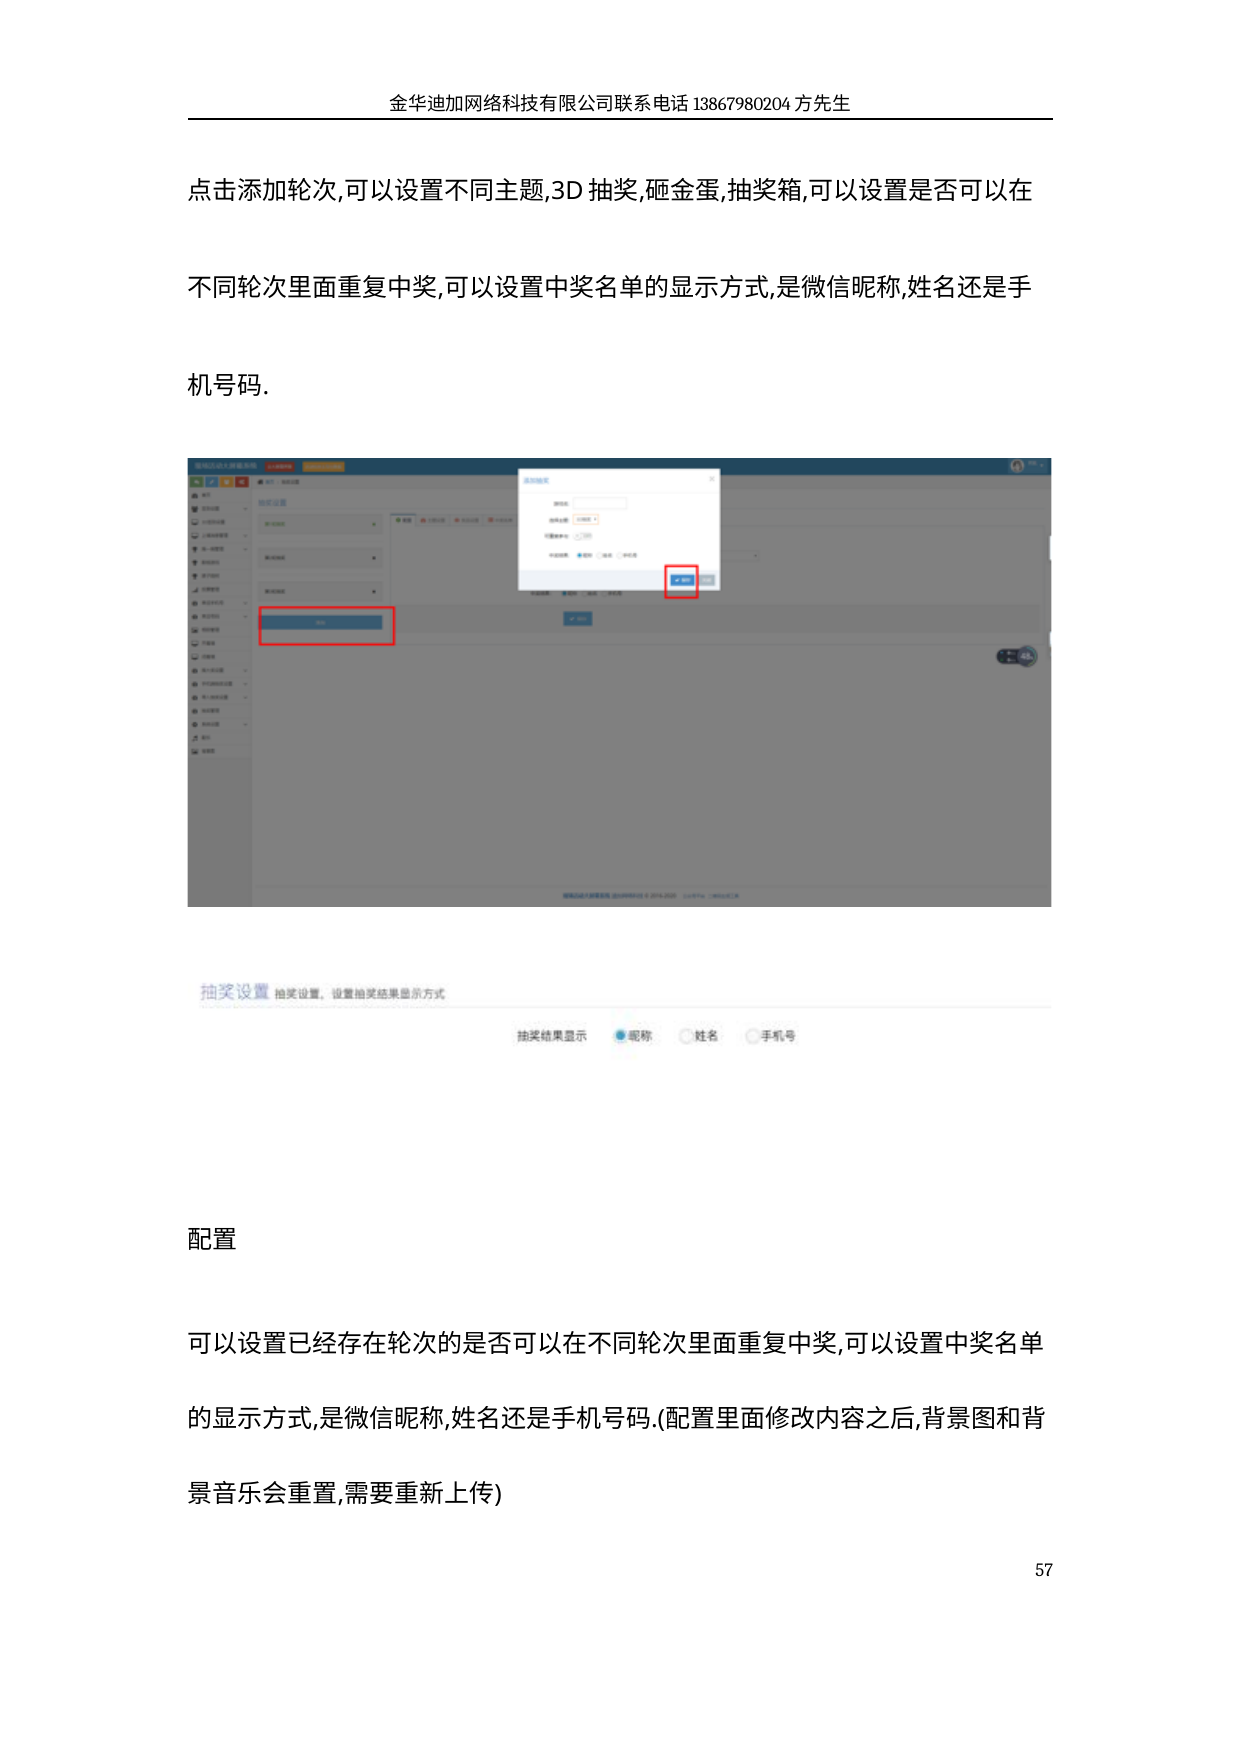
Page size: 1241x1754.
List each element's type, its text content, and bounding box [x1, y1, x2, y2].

picture [187, 958, 1052, 1157]
text 可以设置已经存在轮次的是否可以在不同轮次里面重复中奖,可以设置中奖名单的显示方式,是微信昵称,姓名还是手机号码.(配置里面修改内容之后,背景图和背景音乐会重置,需要重新上传) [187, 1309, 1053, 1524]
text 点击添加轮次,可以设置不同主题,3D抽奖,砸金蛋,抽奖箱,可以设置是否可以在不同轮次里面重复中奖,可以设置中奖名单的显示方式,是微信昵称,姓名还是手机号码. [187, 156, 1053, 416]
text 配置 [187, 1205, 1053, 1270]
picture [187, 458, 1052, 907]
